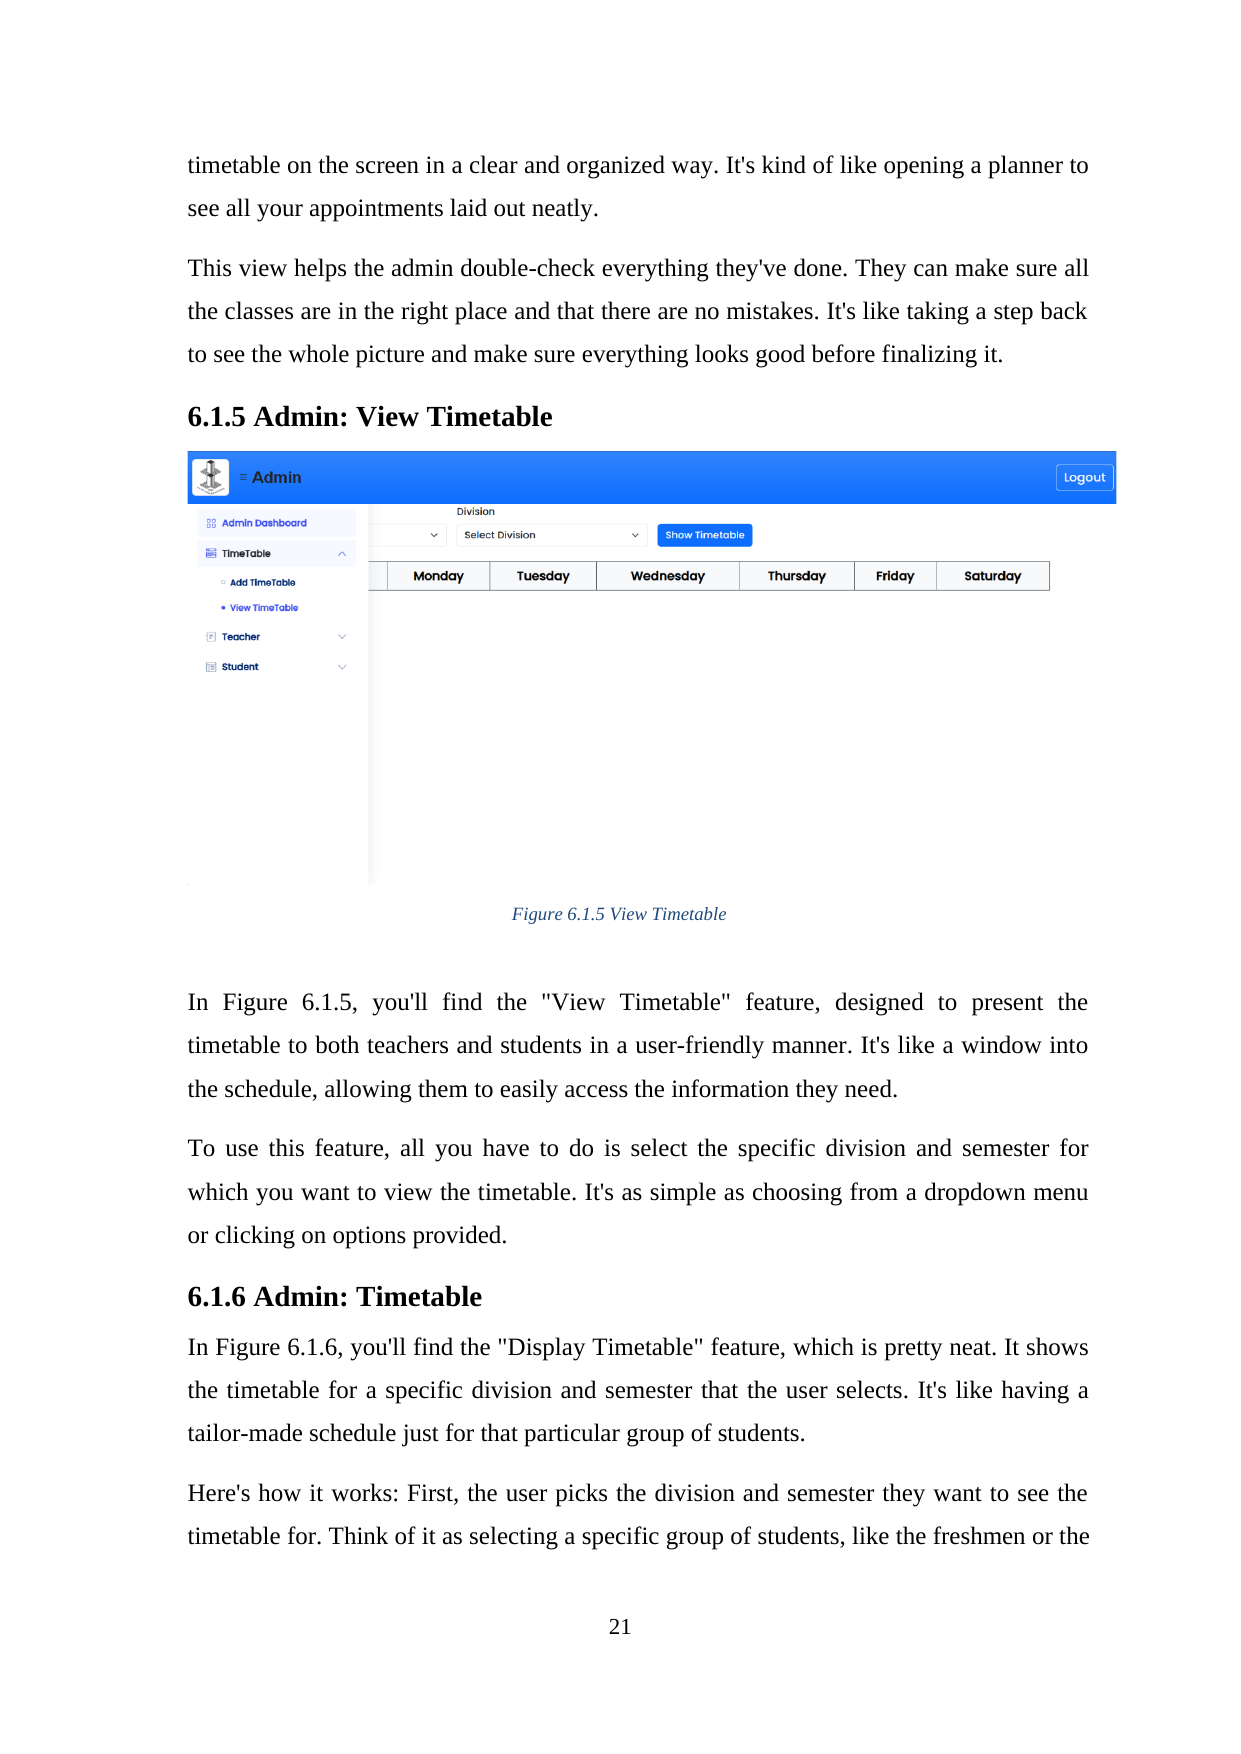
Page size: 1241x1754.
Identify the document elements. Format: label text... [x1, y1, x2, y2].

text In Figure 6.1.5, you'll find the "View Timetable" feature, designed to present the timetable to both teachers and students in a user-friendly manner. It's like a window into the schedule, allowing them to easily access the information they need. [187, 987, 1090, 1102]
text Figure 6.1.5 View Timetable [150, 903, 1090, 924]
text 6.1.5 Admin: View Timetable [187, 399, 1090, 432]
text This view helps the admin double-check everything they've done. They can make sure all the classes are in the right place and that there are no mistakes. It's like taking a step back to see the whole picture and make sure everything looks good before finalizing it. [187, 253, 1090, 368]
text In Figure 6.1.6, you'll find the "Display Timetable" feature, which is pretty neat. It shows the timetable for a specific division and semester that the user selects. It's like having a tailor-made schedule just for that particular group of students. [187, 1332, 1090, 1447]
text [187, 150, 1090, 222]
text To use this feature, all you have to do is select the specific division and semester for which you want to view the timetable. It's as simple as choosing from a dropdown menu or clicking on options provided. [187, 1133, 1090, 1248]
picture [187, 451, 1117, 885]
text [187, 1478, 1090, 1549]
text 6.1.6 Admin: Timetable [187, 1279, 1090, 1313]
